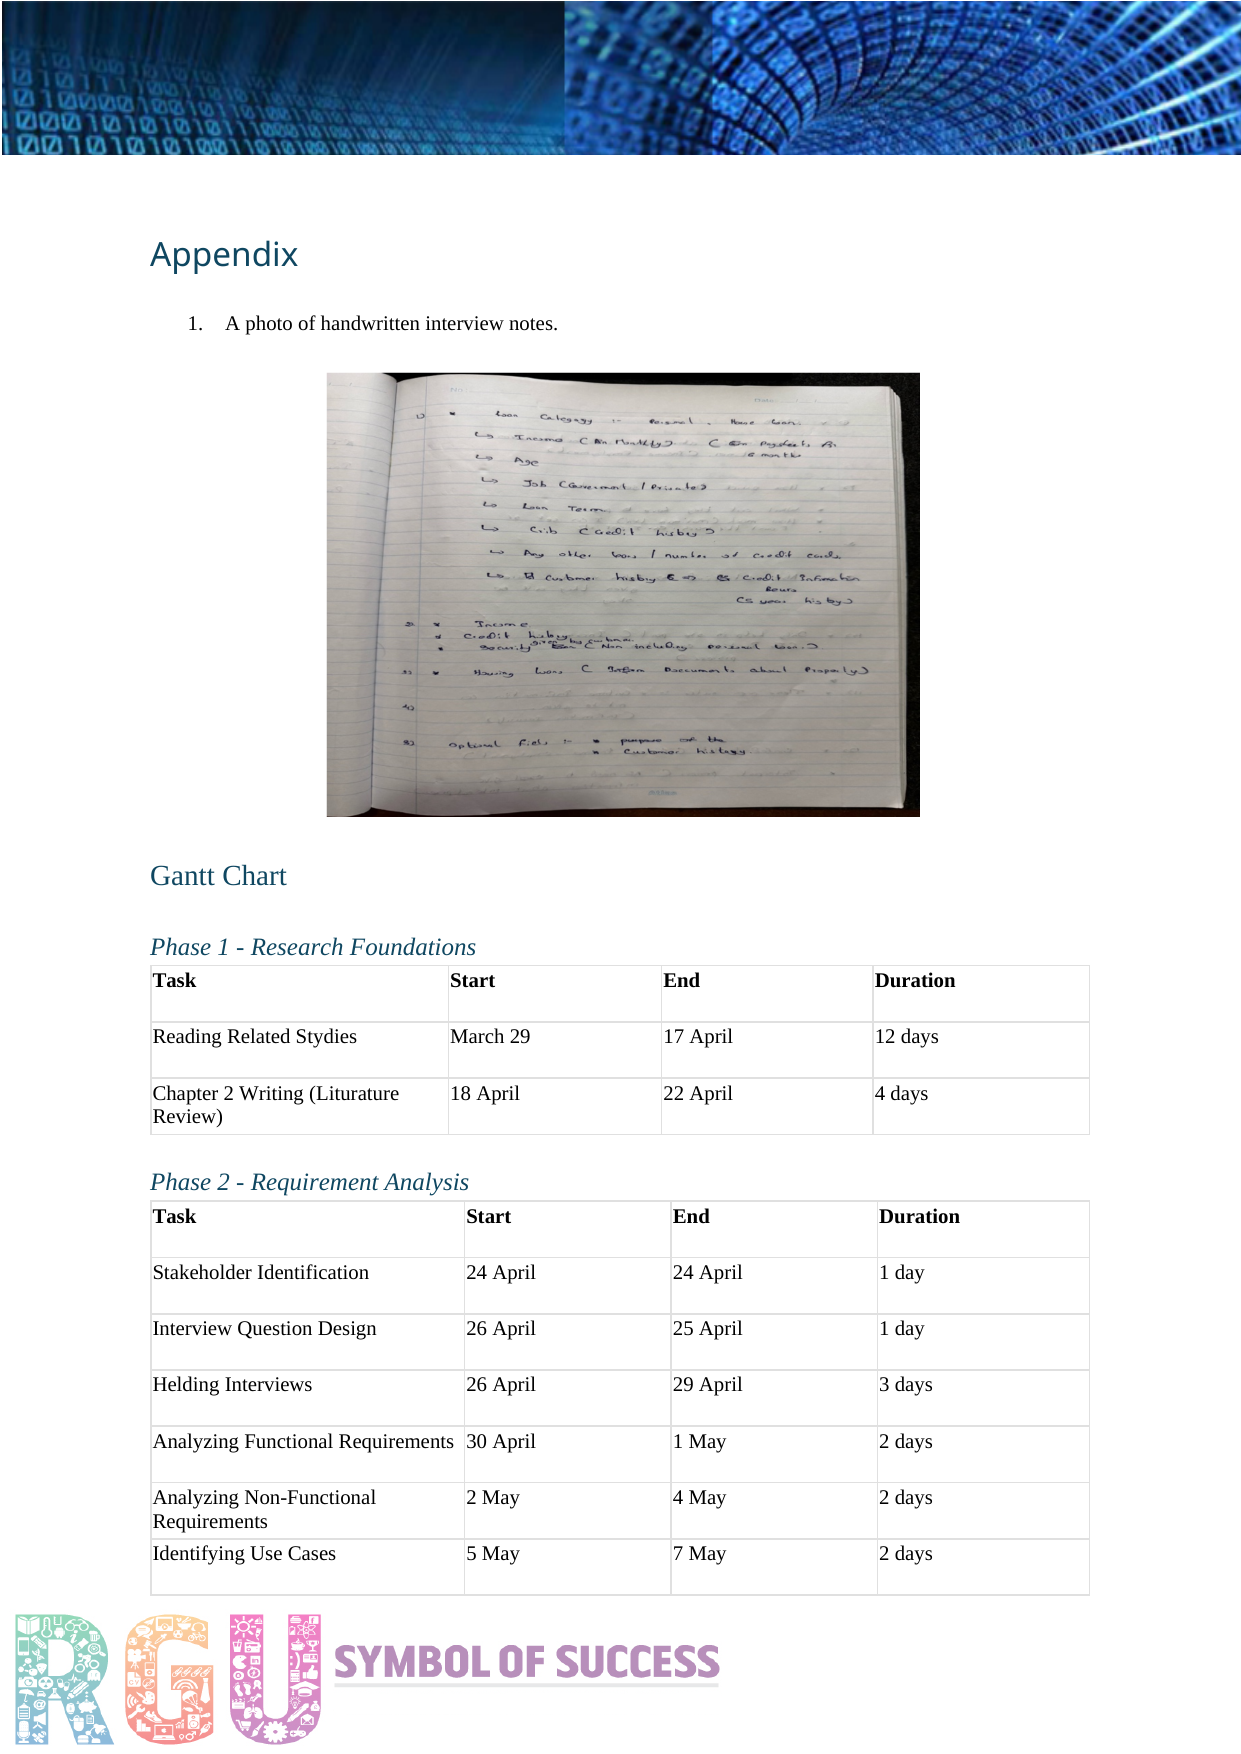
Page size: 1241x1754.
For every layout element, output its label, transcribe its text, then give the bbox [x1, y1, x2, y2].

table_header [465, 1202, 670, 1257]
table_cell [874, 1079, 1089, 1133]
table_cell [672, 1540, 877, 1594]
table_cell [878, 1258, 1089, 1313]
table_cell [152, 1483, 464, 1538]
subtitle Gantt Chart [150, 858, 1090, 891]
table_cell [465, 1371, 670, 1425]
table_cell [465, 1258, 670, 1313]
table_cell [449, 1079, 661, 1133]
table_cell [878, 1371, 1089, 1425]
subtitle Appendix [150, 231, 1090, 276]
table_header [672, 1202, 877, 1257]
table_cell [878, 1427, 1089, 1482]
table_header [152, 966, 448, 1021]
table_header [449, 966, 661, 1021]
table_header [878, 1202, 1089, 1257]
list A photo of handwritten interview notes. [187, 311, 1090, 335]
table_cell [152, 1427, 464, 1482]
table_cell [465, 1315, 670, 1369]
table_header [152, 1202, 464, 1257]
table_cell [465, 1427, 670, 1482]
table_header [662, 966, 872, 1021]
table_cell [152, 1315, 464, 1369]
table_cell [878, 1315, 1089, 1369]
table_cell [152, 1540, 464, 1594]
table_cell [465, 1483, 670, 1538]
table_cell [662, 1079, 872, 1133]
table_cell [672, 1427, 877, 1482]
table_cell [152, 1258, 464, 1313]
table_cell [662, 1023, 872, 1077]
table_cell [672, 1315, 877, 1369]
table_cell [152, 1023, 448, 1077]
subtitle Trust survey storage [1, 1603, 733, 1754]
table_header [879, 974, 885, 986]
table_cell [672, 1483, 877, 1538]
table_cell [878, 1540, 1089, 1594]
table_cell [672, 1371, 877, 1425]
subtitle Phase 2 - Requirement Analysis [150, 1167, 1090, 1196]
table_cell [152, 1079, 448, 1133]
subtitle Phase 1 - Research Foundations [150, 932, 1090, 961]
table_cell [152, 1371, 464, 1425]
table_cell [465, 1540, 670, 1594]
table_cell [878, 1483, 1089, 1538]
picture [327, 373, 919, 817]
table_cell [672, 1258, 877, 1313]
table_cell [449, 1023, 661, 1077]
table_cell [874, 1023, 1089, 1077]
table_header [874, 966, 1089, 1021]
picture [2, 1, 1241, 155]
